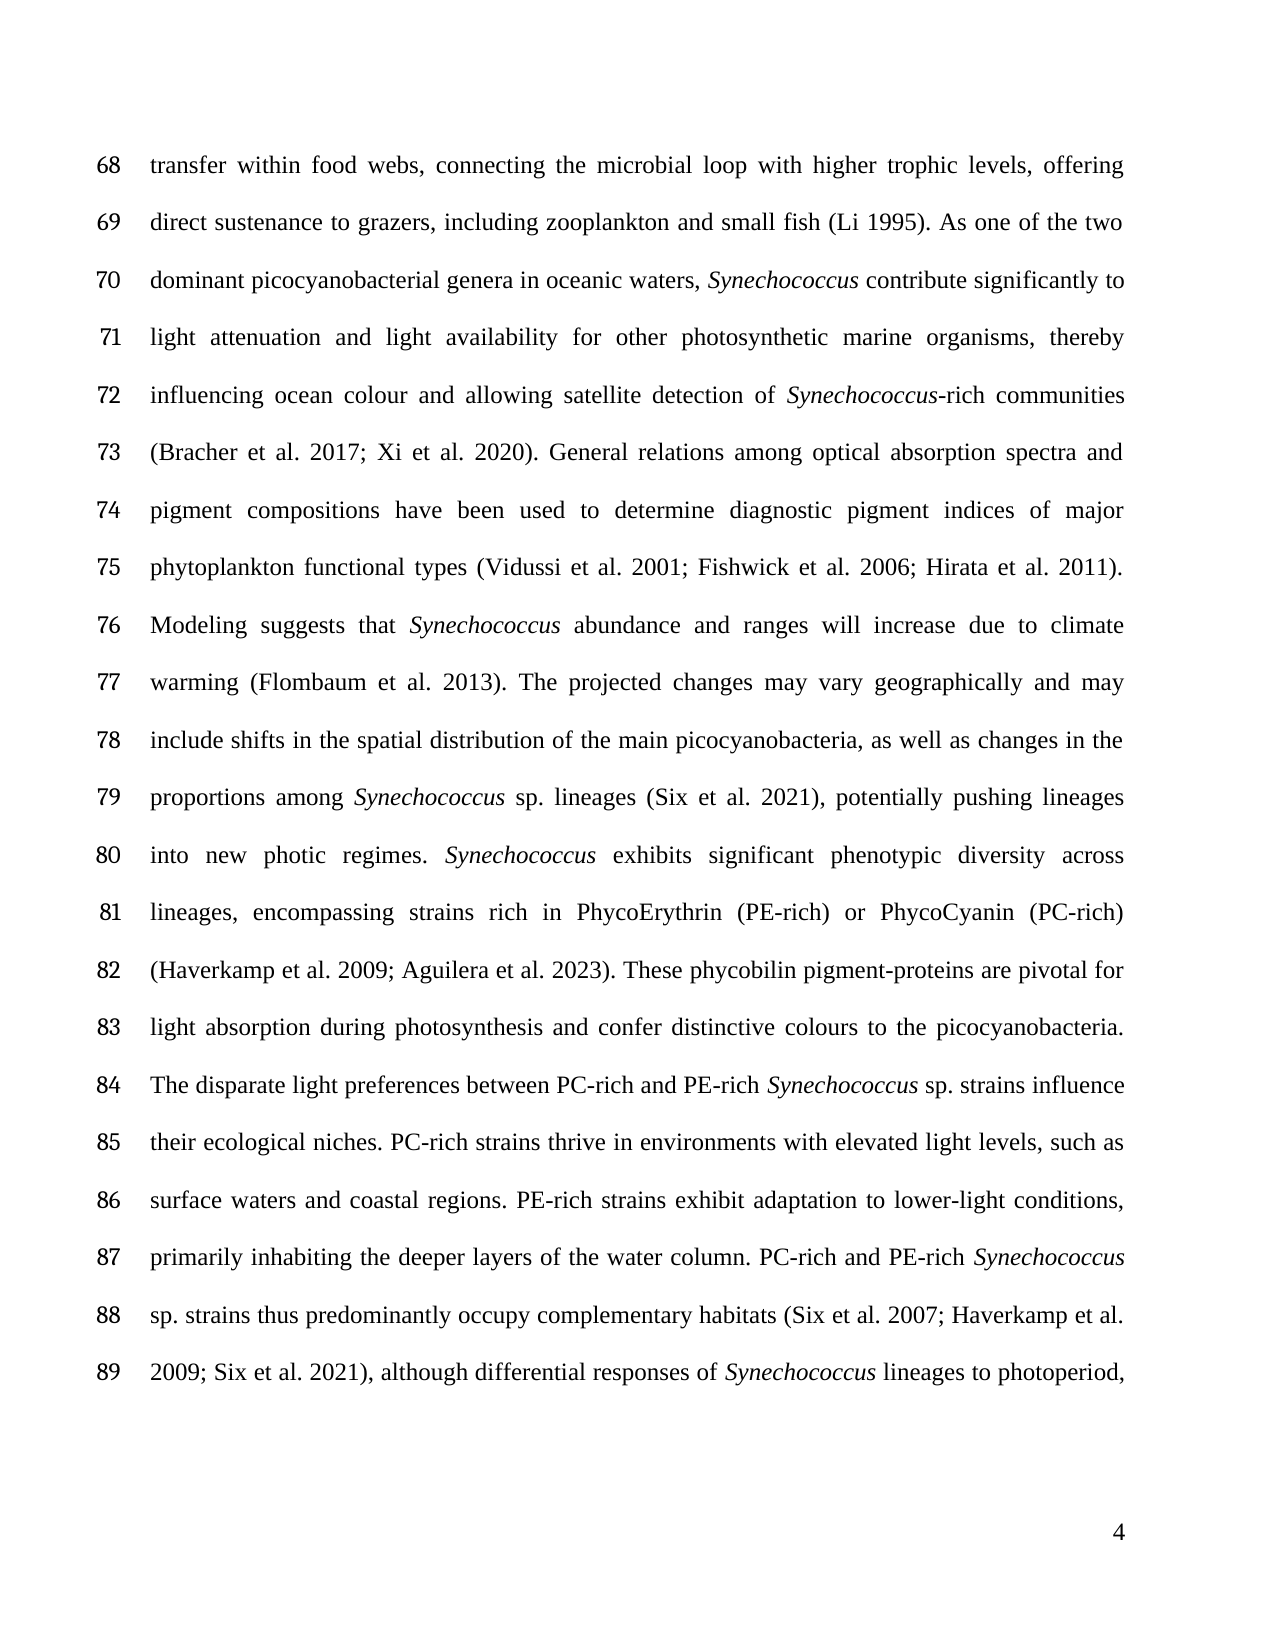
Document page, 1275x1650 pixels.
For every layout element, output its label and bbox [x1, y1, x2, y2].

text [150, 150, 1125, 1386]
